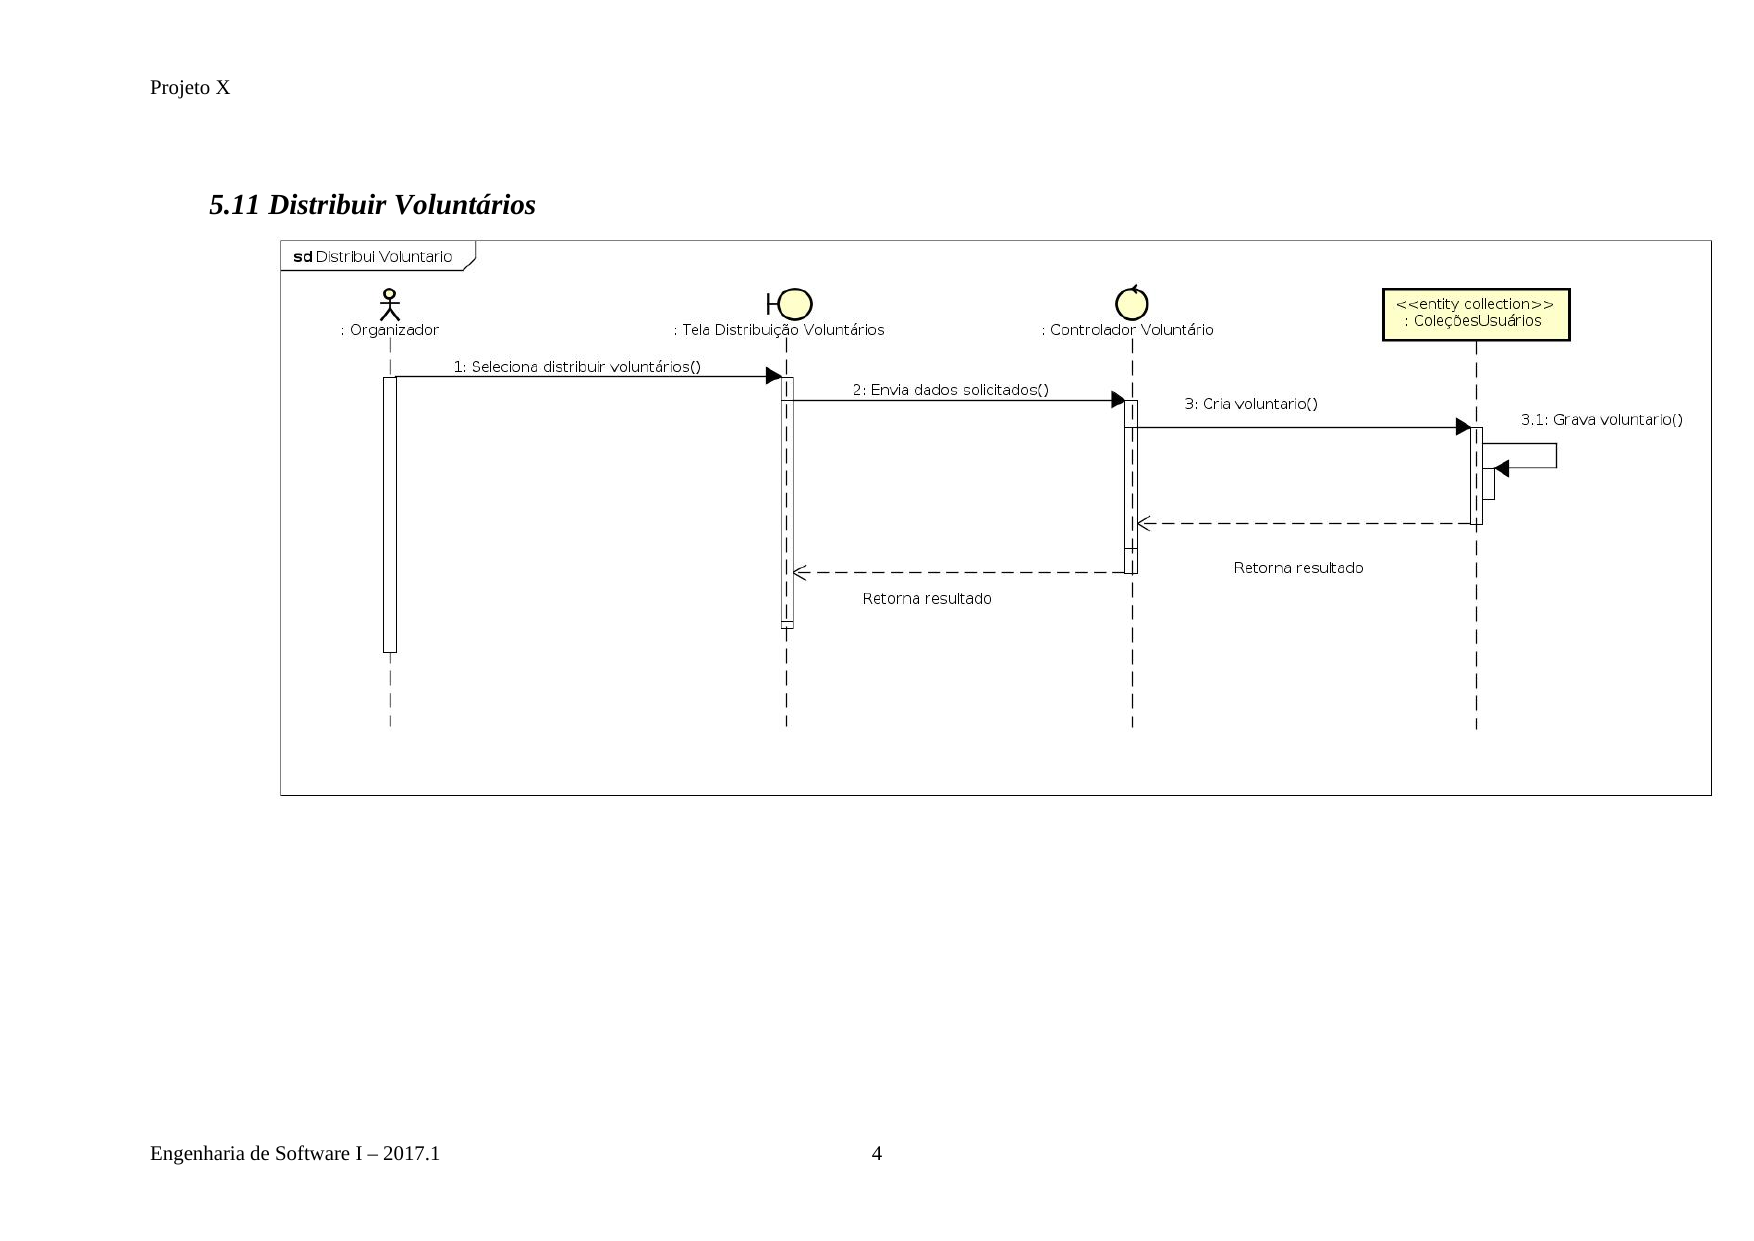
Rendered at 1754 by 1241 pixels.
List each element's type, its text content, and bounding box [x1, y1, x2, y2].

list Distribuir Voluntários [209, 187, 1604, 221]
picture [268, 229, 1723, 807]
